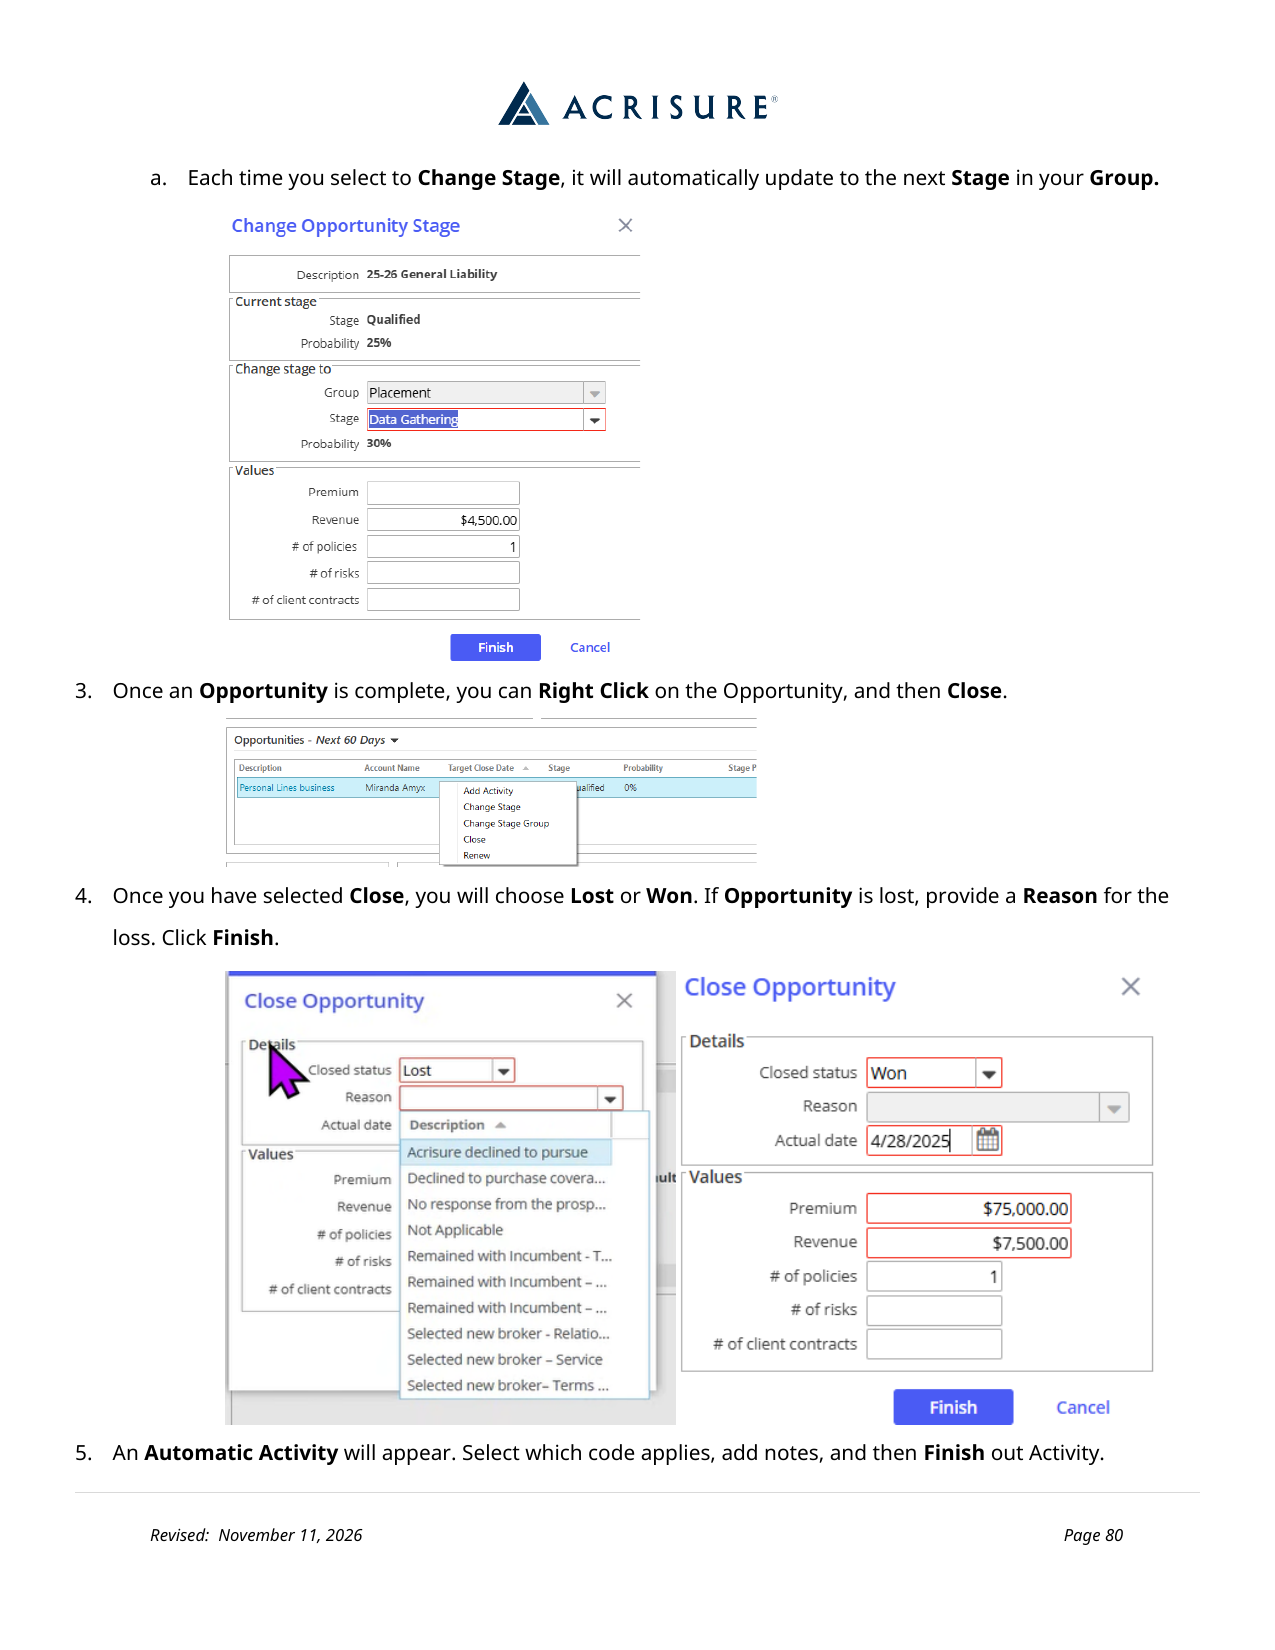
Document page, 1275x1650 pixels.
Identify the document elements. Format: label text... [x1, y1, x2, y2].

picture [496, 75, 779, 135]
picture [225, 718, 757, 867]
list An Automatic Activity will appear. Select which code applies, add notes, and then Finish out Activity. [75, 1438, 1200, 1467]
picture [225, 206, 640, 662]
list Once you have selected Close, you will choose Lost or Won. If Opportunity is lost, provide a Reason for the loss. Click Finish. [75, 881, 1200, 952]
list Each time you select to Change Stage, it will automatically update to the next Stage in your Group. [150, 163, 1200, 192]
picture [225, 966, 1157, 1425]
list Once an Opportunity is complete, you can Right Click on the Opportunity, and then Close. [75, 676, 1200, 704]
